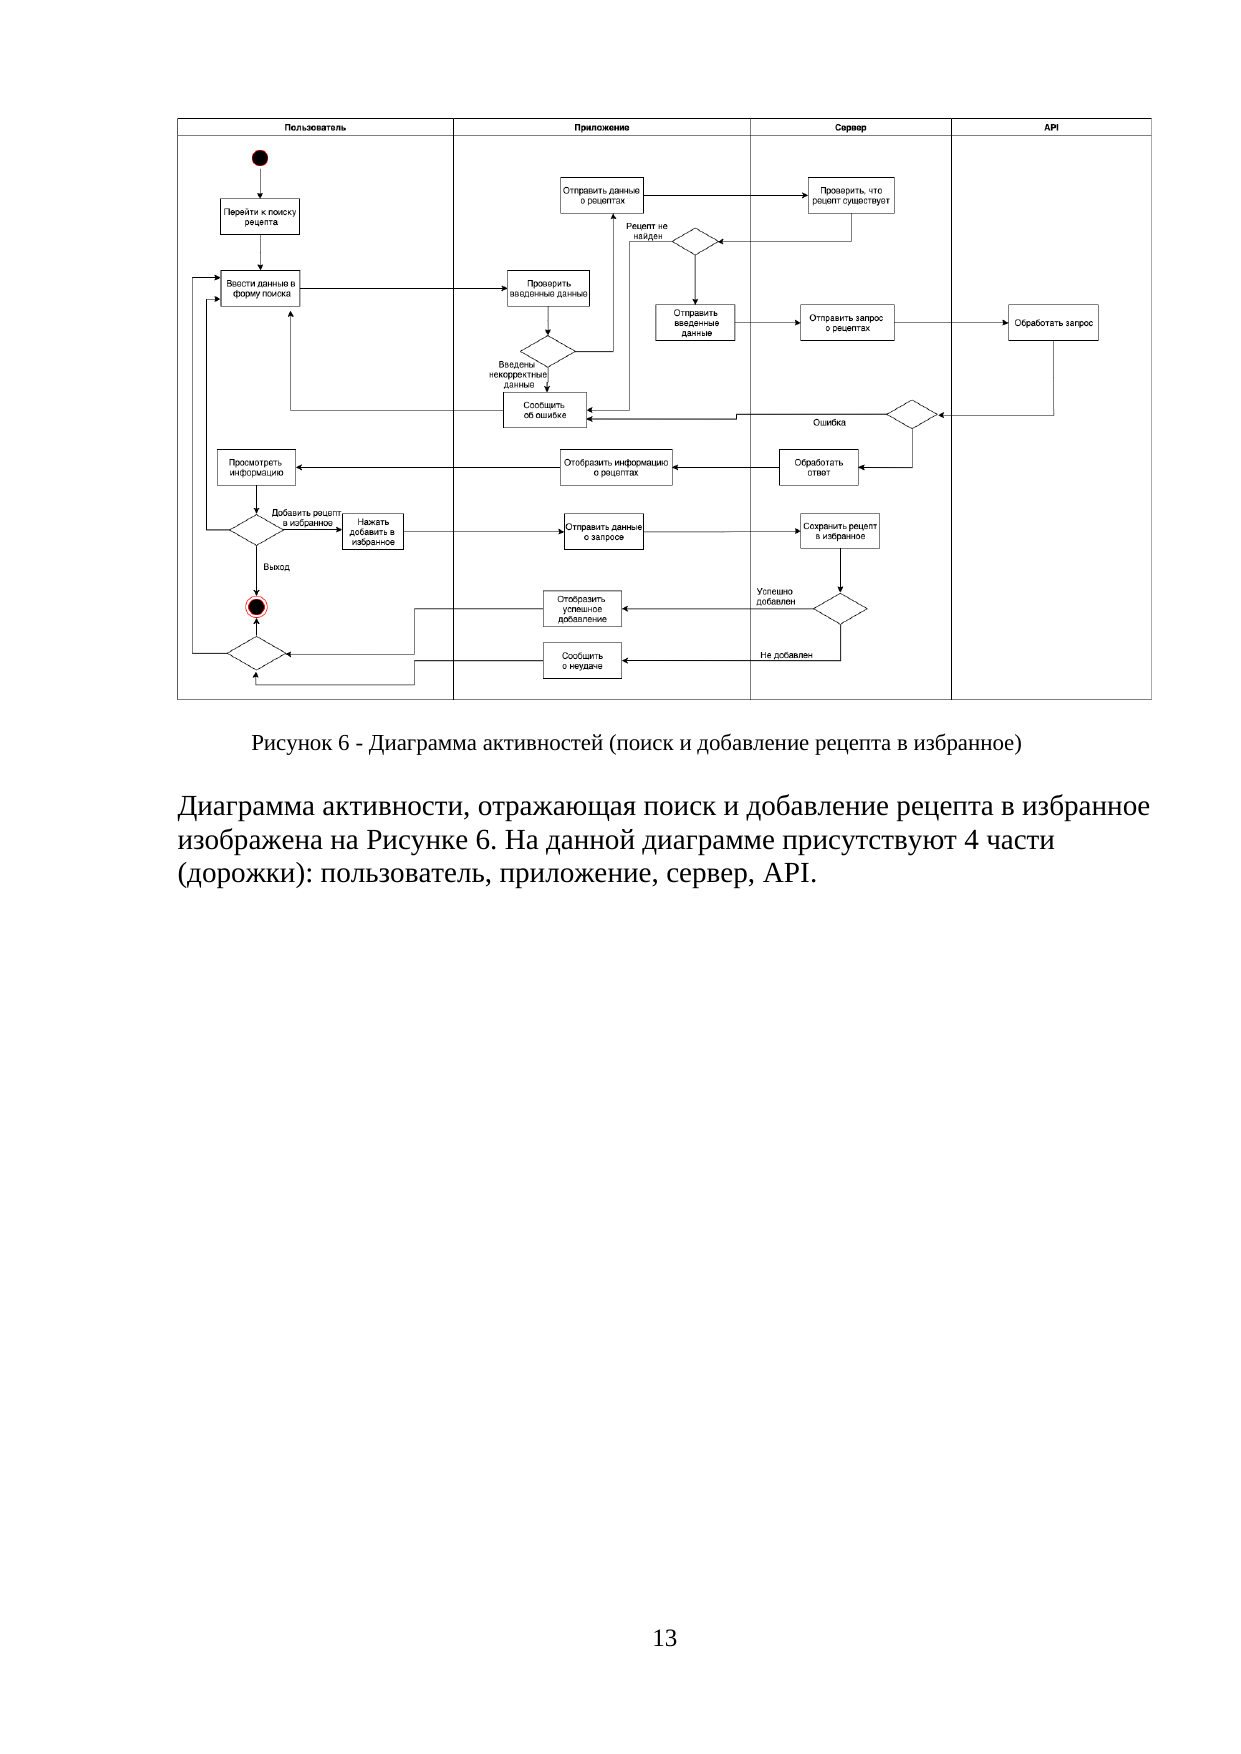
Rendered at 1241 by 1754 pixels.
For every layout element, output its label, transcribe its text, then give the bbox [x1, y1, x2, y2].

picture [177, 118, 1152, 700]
text Диаграмма активности, отражающая поиск и добавление рецепта в избранное изображена на Рисунке 6. На данной диаграмме присутствуют 4 части (дорожки): пользователь, приложение, сервер, API. [177, 788, 1152, 889]
text Рисунок 6 - Диаграмма активностей (поиск и добавление рецепта в избранное) [177, 729, 1152, 755]
